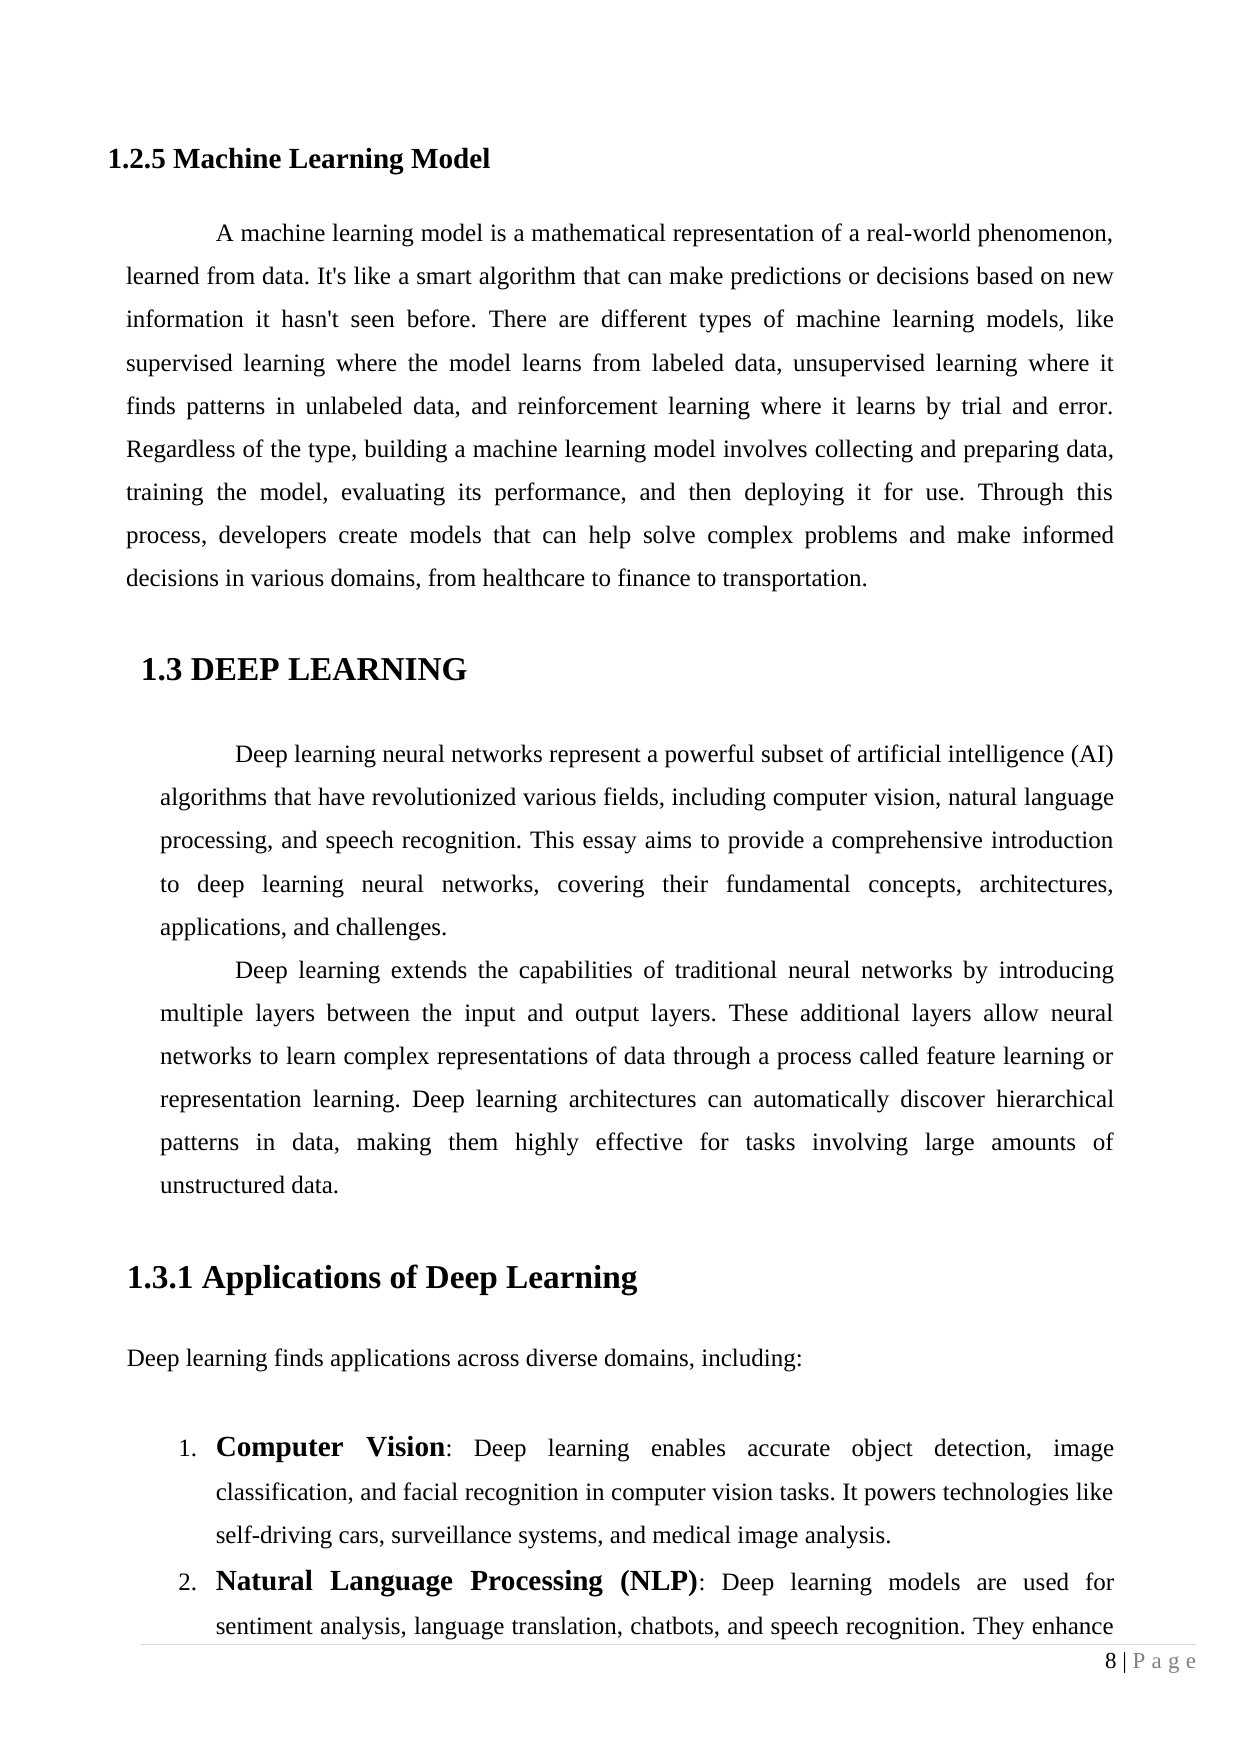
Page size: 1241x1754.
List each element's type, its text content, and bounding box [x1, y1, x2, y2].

text 1.3.1 Applications of Deep Learning [127, 1257, 1115, 1295]
text Deep learning neural networks represent a powerful subset of artificial intelligence (AI) algorithms that have revolutionized various fields, including computer vision, natural language processing, and speech recognition. This essay aims to provide a comprehensive introduction to deep learning neural networks, covering their fundamental concepts, architectures, applications, and challenges. [160, 739, 1115, 941]
text Deep learning extends the capabilities of traditional neural networks by introducing multiple layers between the input and output layers. These additional layers allow neural networks to learn complex representations of data through a process called feature learning or representation learning. Deep learning architectures can automatically discover hierarchical patterns in data, making them highly effective for tasks involving large amounts of unstructured data. [160, 955, 1115, 1199]
text Deep learning finds applications across diverse domains, including: [127, 1343, 1115, 1372]
text A machine learning model is a mathematical representation of a real-world phenomenon, learned from data. It's like a smart algorithm that can make predictions or decisions based on new information it hasn't seen before. There are different types of machine learning models, like supervised learning where the model learns from labeled data, unsupervised learning where it finds patterns in unlabeled data, and reinforcement learning where it learns by trial and error. Regardless of the type, building a machine learning model involves collecting and preparing data, training the model, evaluating its performance, and then deploying it for use. Through this process, developers create models that can help solve complex problems and make informed decisions in various domains, from healthcare to finance to transportation. [111, 218, 1115, 592]
list Computer Vision: Deep learning enables accurate object detection, image classification, and facial recognition in computer vision tasks. It powers technologies like self-driving cars, surveillance systems, and medical image analysis. [178, 1429, 1115, 1549]
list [178, 1563, 1115, 1640]
subtitle 1.2.5 Machine Learning Model [107, 142, 1133, 175]
text 1.3 DEEP LEARNING [141, 649, 1196, 688]
